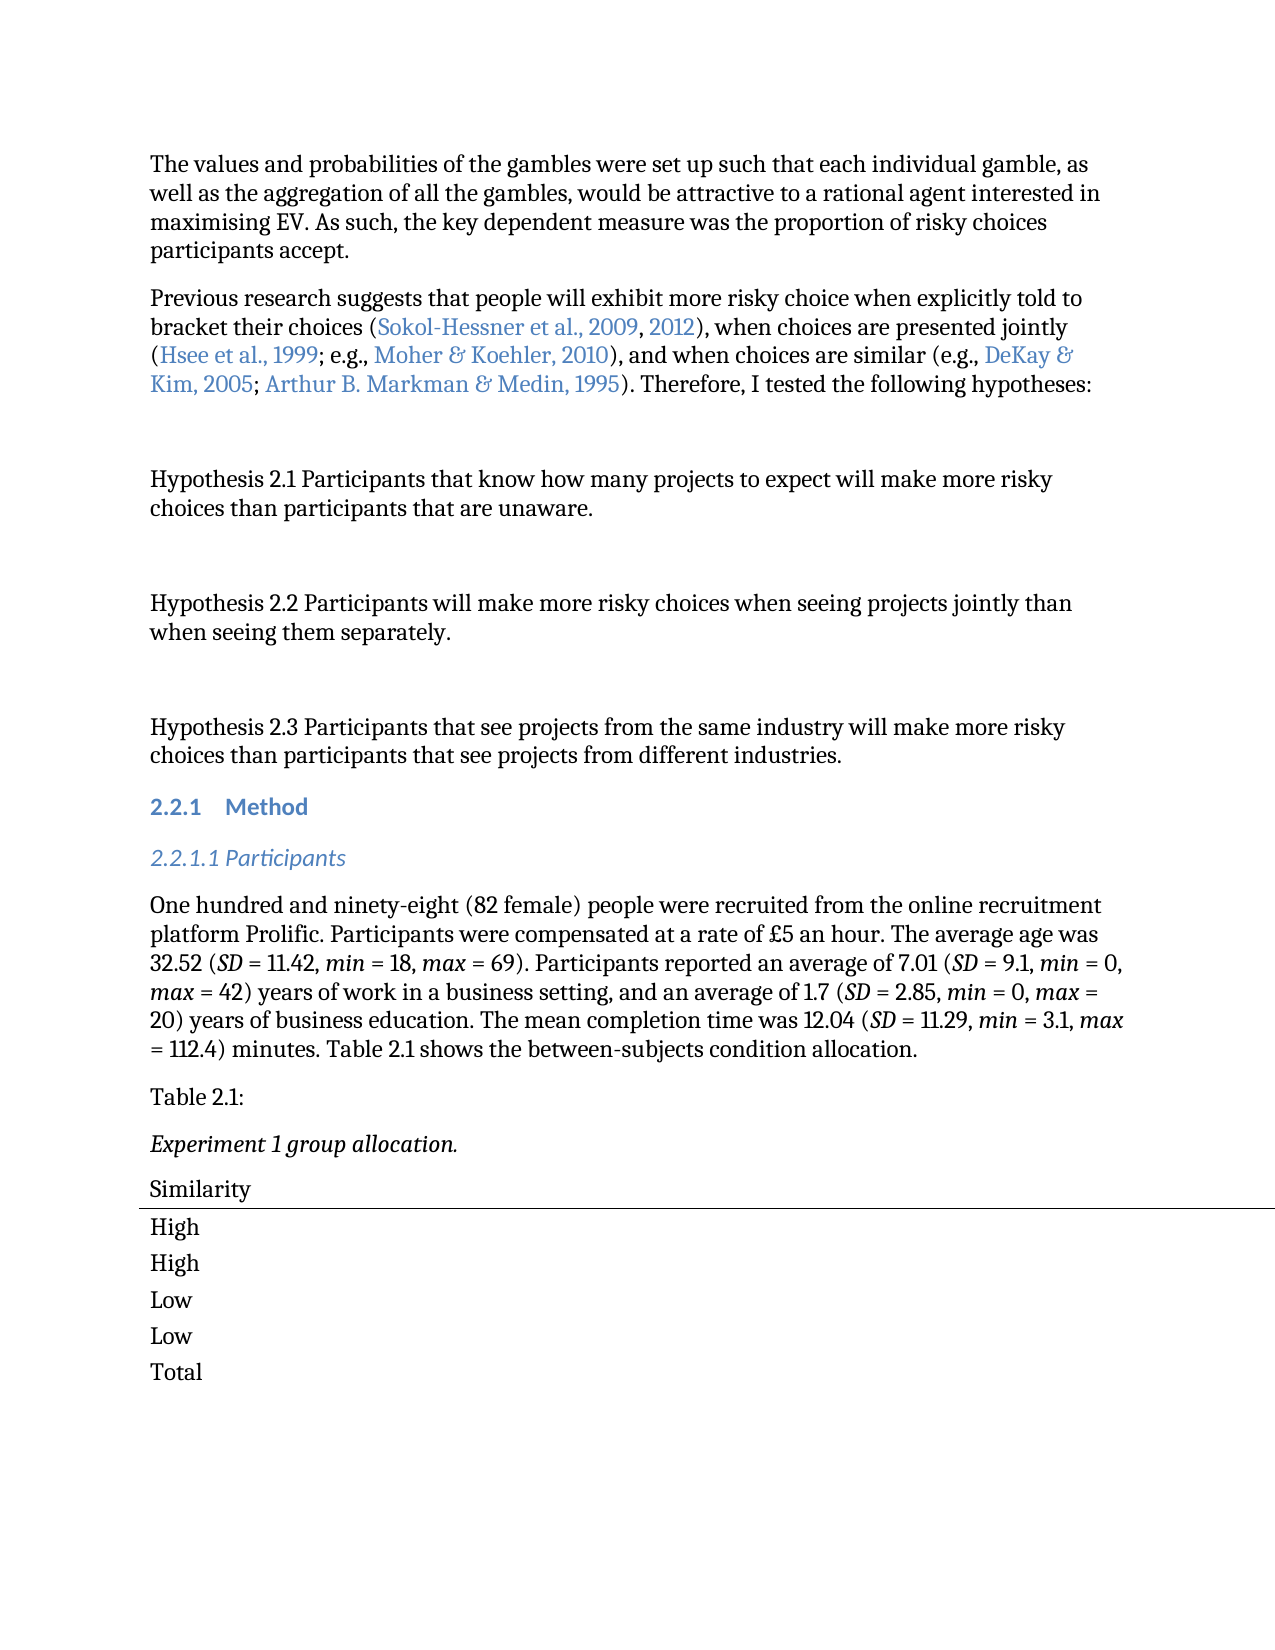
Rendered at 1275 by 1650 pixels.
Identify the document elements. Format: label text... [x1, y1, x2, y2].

table_cell High [139, 1246, 1275, 1282]
table_header Similarity [139, 1171, 1275, 1208]
text The values and probabilities of the gambles were set up such that each individual gamble, as well as the aggregation of all the gambles, would be attractive to a rational agent interested in maximising EV. As such, the key dependent measure was the proportion of risky choices participants accept. [150, 150, 1125, 265]
subtitle 2.2.1 Method [150, 791, 1125, 821]
text Table 2.1: [150, 1083, 1125, 1111]
subtitle 2.2.1.1 Participants [150, 842, 1125, 873]
text Hypothesis 2.3 Participants that see projects from the same industry will make more risky choices than participants that see projects from different industries. [150, 712, 1125, 770]
text One hundred and ninety-eight (82 female) people were recruited from the online recruitment platform Prolific. Participants were compensated at a rate of £5 an hour. The average age was 32.52 (SD = 11.42, min = 18, max = 69). Participants reported an average of 7.01 (SD = 9.1, min = 0, max = 42) years of work in a business setting, and an average of 1.7 (SD = 2.85, min = 0, max = 20) years of business education. The mean completion time was 12.04 (SD = 11.29, min = 3.1, max = 112.4) minutes. Table 2.1 shows the between-subjects condition allocation. [150, 891, 1125, 1064]
text Experiment 1 group allocation. [150, 1130, 1125, 1159]
table_cell Total [139, 1354, 1275, 1391]
text Previous research suggests that people will exhibit more risky choice when explicitly told to bracket their choices (Sokol-Hessner et al., 2009, 2012), when choices are presented jointly (Hsee et al., 1999; e.g., Moher & Koehler, 2010), and when choices are similar (e.g., DeKay & Kim, 2005; Arthur B. Markman & Medin, 1995). Therefore, I tested the following hypotheses: [150, 284, 1125, 399]
table_cell Low [139, 1282, 1275, 1318]
table_cell Low [139, 1318, 1275, 1354]
text Hypothesis 2.2 Participants will make more risky choices when seeing projects jointly than when seeing them separately. [150, 589, 1125, 646]
text Hypothesis 2.1 Participants that know how many projects to expect will make more risky choices than participants that are unaware. [150, 465, 1125, 522]
table_cell High [139, 1209, 1275, 1246]
